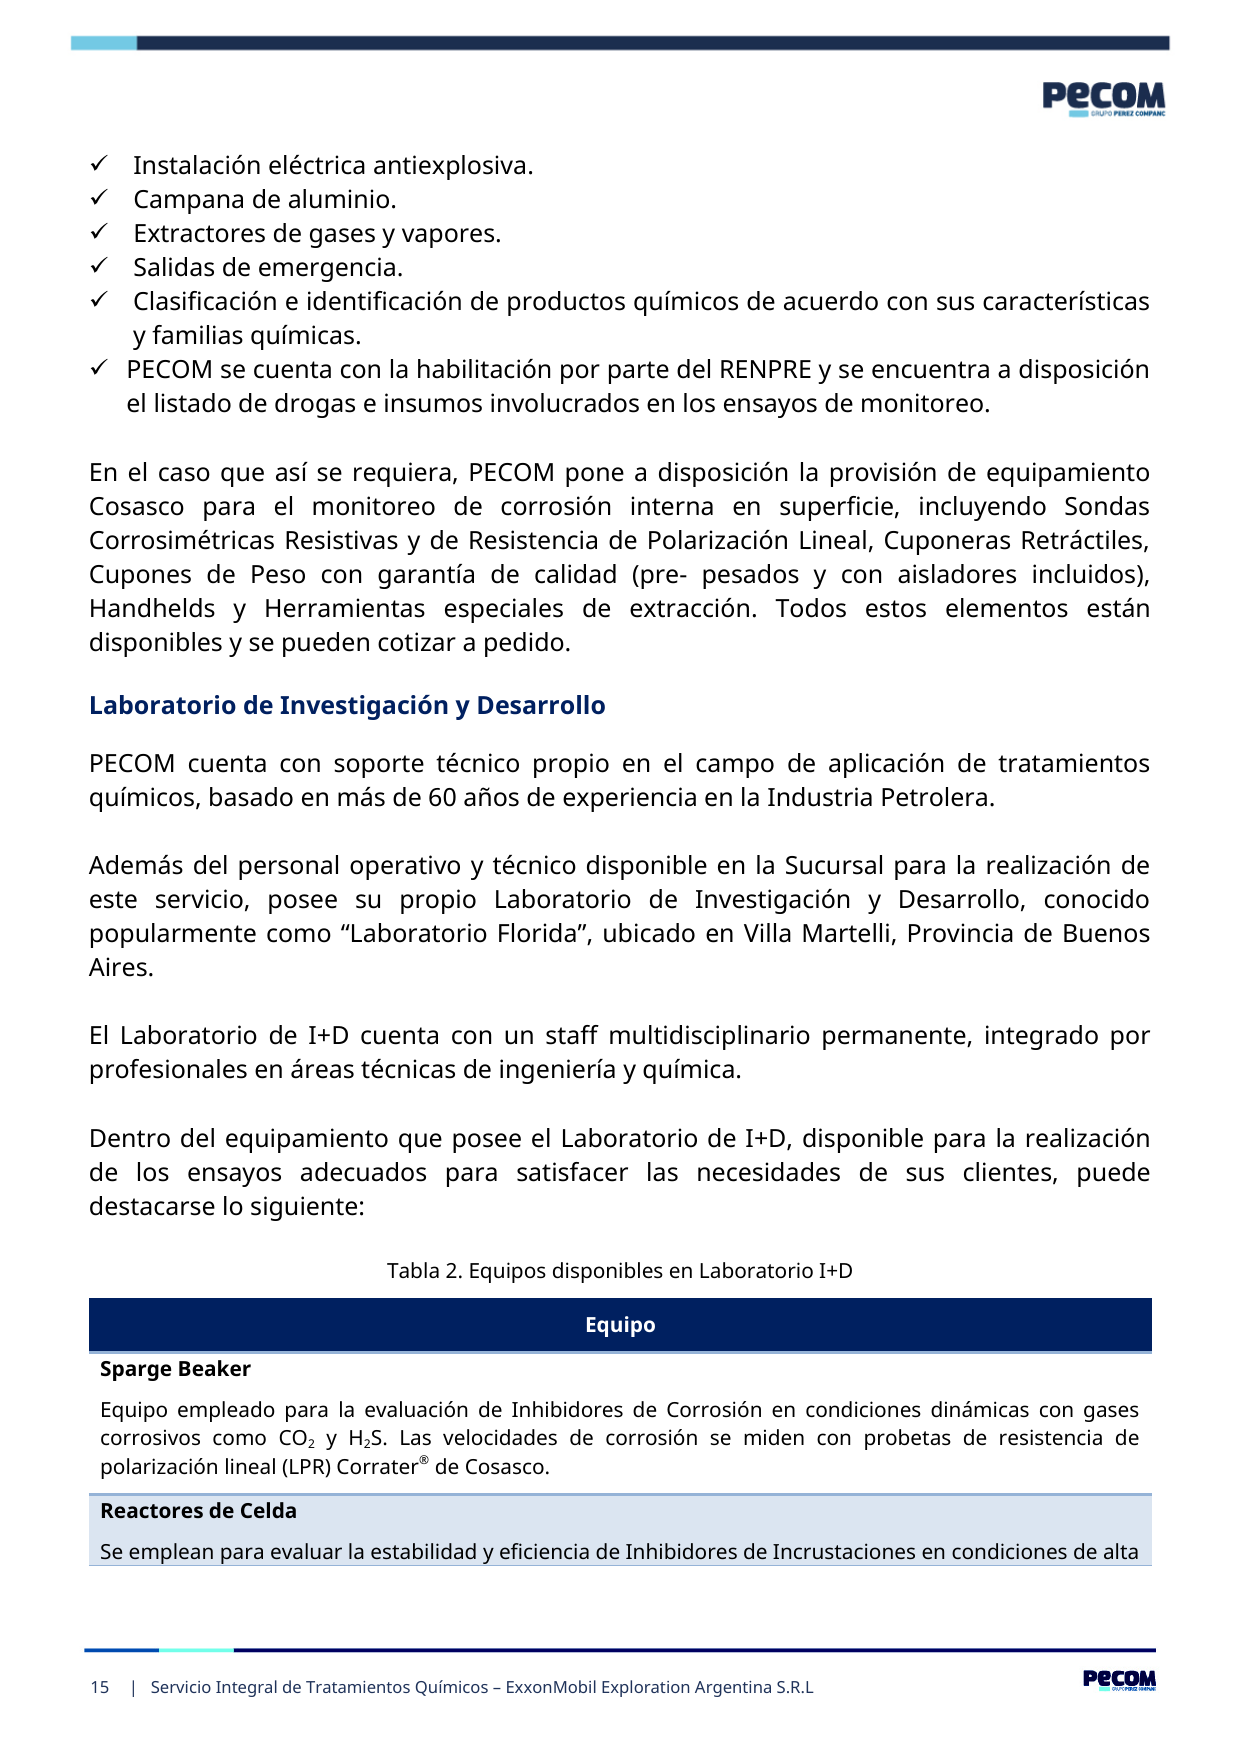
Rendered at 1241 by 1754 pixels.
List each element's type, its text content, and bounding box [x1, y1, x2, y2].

text El Laboratorio de I+D cuenta con un staff multidisciplinario permanente, integrado por profesionales en áreas técnicas de ingeniería y química. [89, 1018, 1152, 1086]
table_cell Sparge Beaker Equipo empleado para la evaluación de Inhibidores de Corrosión en condiciones dinámicas con gases corrosivos como CO2 y H2S. Las velocidades de corrosión se miden con probetas de resistencia de polarización lineal (LPR) Corrater® de Cosasco. [89, 1354, 1152, 1493]
text PECOM cuenta con soporte técnico propio en el campo de aplicación de tratamientos químicos, basado en más de 60 años de experiencia en la Industria Petrolera. [89, 746, 1152, 814]
text Tabla 2. Equipos disponibles en Laboratorio I+D [89, 1256, 1152, 1285]
text Dentro del equipamiento que posee el Laboratorio de I+D, disponible para la realización de los ensayos adecuados para satisfacer las necesidades de sus clientes, puede destacarse lo siguiente: [89, 1120, 1152, 1222]
list Salidas de emergencia. [89, 250, 1152, 284]
subtitle Laboratorio de Investigación y Desarrollo [89, 687, 1152, 721]
list Instalación eléctrica antiexplosiva. [89, 148, 1152, 182]
list Clasificación e identificación de productos químicos de acuerdo con sus características y familias químicas. [89, 284, 1152, 352]
list PECOM se cuenta con la habilitación por parte del RENPRE y se encuentra a disposición el listado de drogas e insumos involucrados en los ensayos de monitoreo. [89, 352, 1152, 420]
text En el caso que así se requiera, PECOM pone a disposición la provisión de equipamiento Cosasco para el monitoreo de corrosión interna en superficie, incluyendo Sondas Corrosimétricas Resistivas y de Resistencia de Polarización Lineal, Cuponeras Retráctiles, Cupones de Peso con garantía de calidad (pre- pesados y con aisladores incluidos), Handhelds y Herramientas especiales de extracción. Todos estos elementos están disponibles y se pueden cotizar a pedido. [89, 454, 1152, 659]
list Extractores de gases y vapores. [89, 216, 1152, 250]
text Además del personal operativo y técnico disponible en la Sucursal para la realización de este servicio, posee su propio Laboratorio de Investigación y Desarrollo, conocido popularmente como “Laboratorio Florida”, ubicado en Villa Martelli, Provincia de Buenos Aires. [89, 848, 1152, 984]
list Campana de aluminio. [89, 182, 1152, 216]
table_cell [89, 1496, 1152, 1565]
picture [0, 0, 1240, 1741]
table_header Equipo [89, 1298, 1152, 1351]
